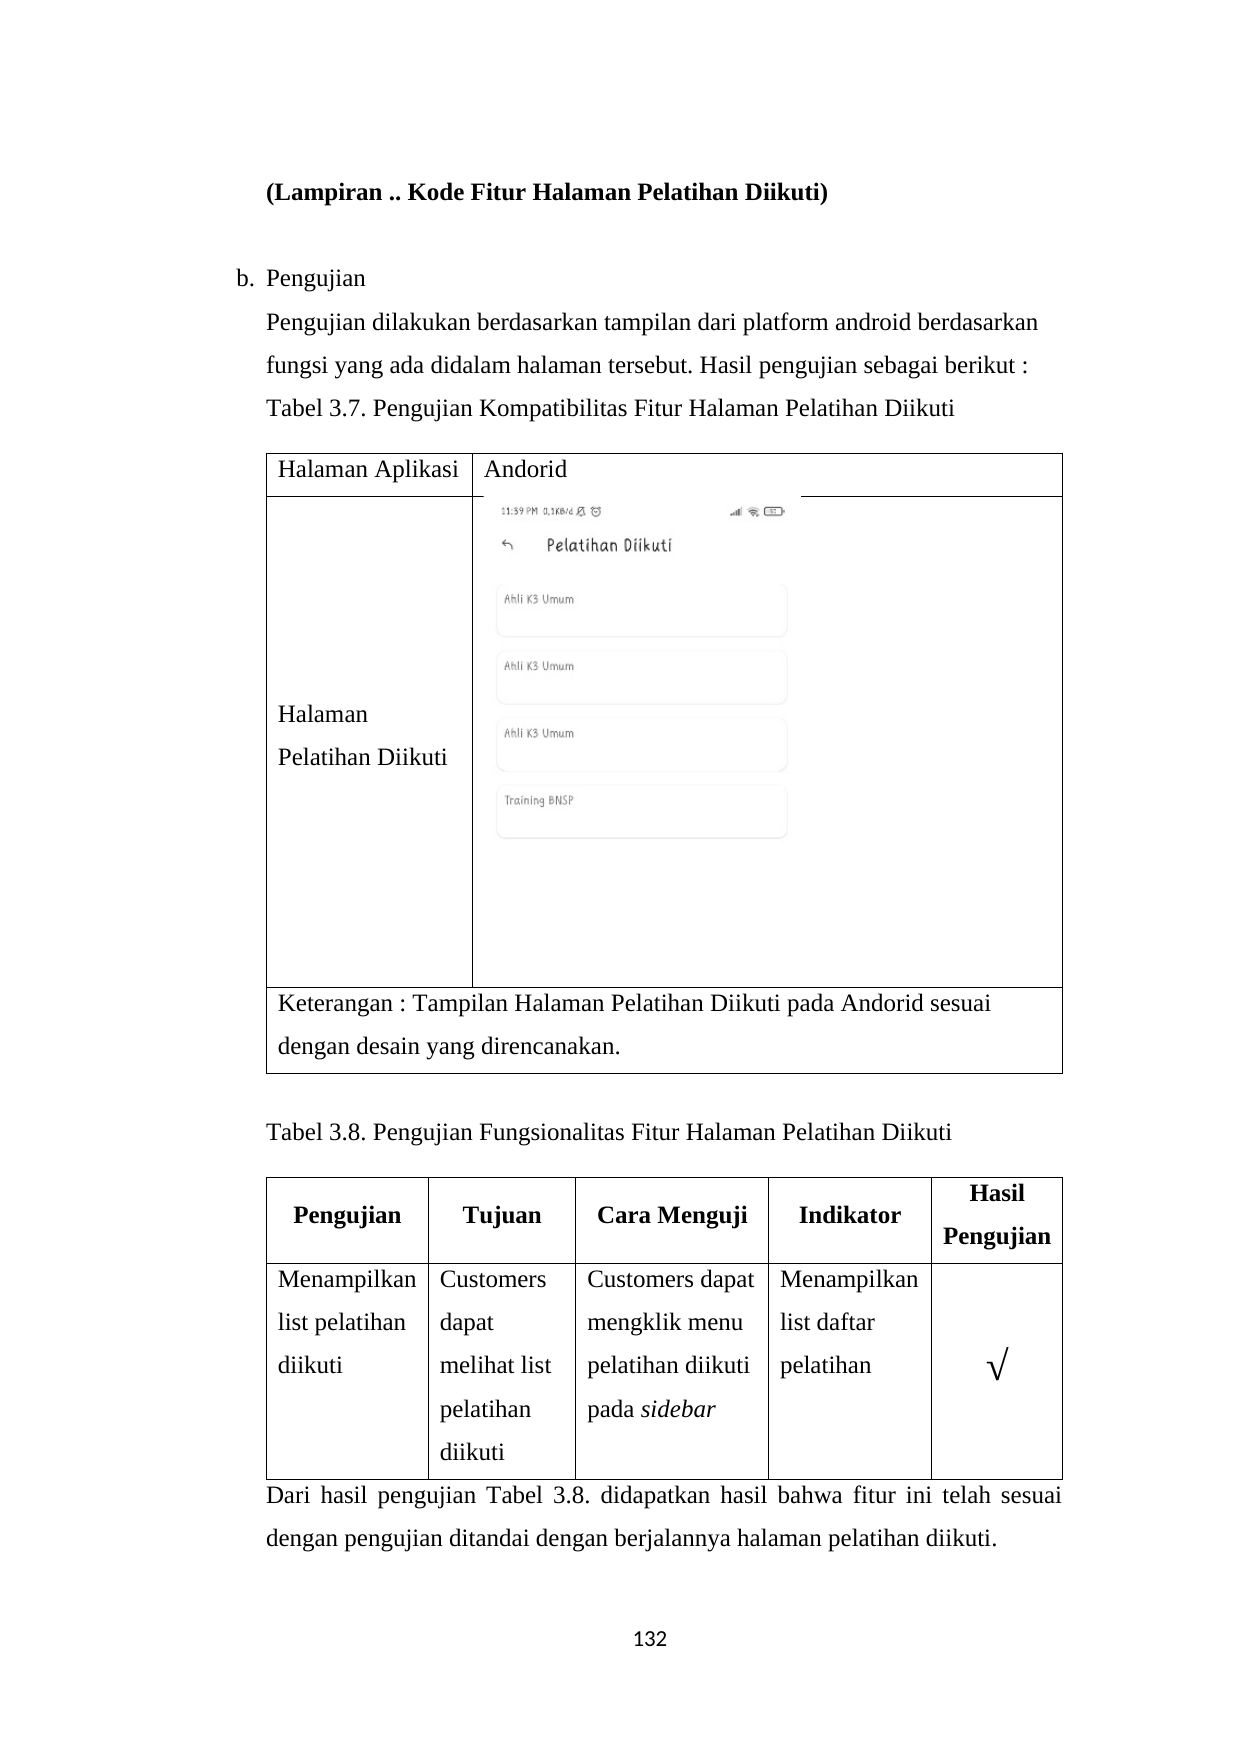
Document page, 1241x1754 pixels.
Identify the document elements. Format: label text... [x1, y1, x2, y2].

list Tabel 3.7. Pengujian Kompatibilitas Fitur Halaman Pelatihan Diikuti [266, 393, 1063, 422]
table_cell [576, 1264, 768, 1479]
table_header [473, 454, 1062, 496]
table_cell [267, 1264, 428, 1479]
list (Lampiran .. Kode Fitur Halaman Pelatihan Diikuti) [266, 177, 1063, 206]
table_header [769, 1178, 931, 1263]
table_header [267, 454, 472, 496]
list Pengujian dilakukan berdasarkan tampilan dari platform android berdasarkan fungsi yang ada didalam halaman tersebut. Hasil pengujian sebagai berikut : [266, 307, 1063, 378]
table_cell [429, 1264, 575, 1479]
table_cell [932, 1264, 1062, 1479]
picture [483, 496, 801, 974]
list Dari hasil pengujian Tabel 3.8. didapatkan hasil bahwa fitur ini telah sesuai dengan pengujian ditandai dengan berjalannya halaman pelatihan diikuti. [266, 1480, 1063, 1552]
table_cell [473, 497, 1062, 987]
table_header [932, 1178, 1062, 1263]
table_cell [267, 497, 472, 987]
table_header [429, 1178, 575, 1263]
list Tabel 3.8. Pengujian Fungsionalitas Fitur Halaman Pelatihan Diikuti [266, 1074, 1063, 1146]
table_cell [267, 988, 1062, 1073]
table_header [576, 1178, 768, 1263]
list Pengujian [236, 263, 1063, 292]
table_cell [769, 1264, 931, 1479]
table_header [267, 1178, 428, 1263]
